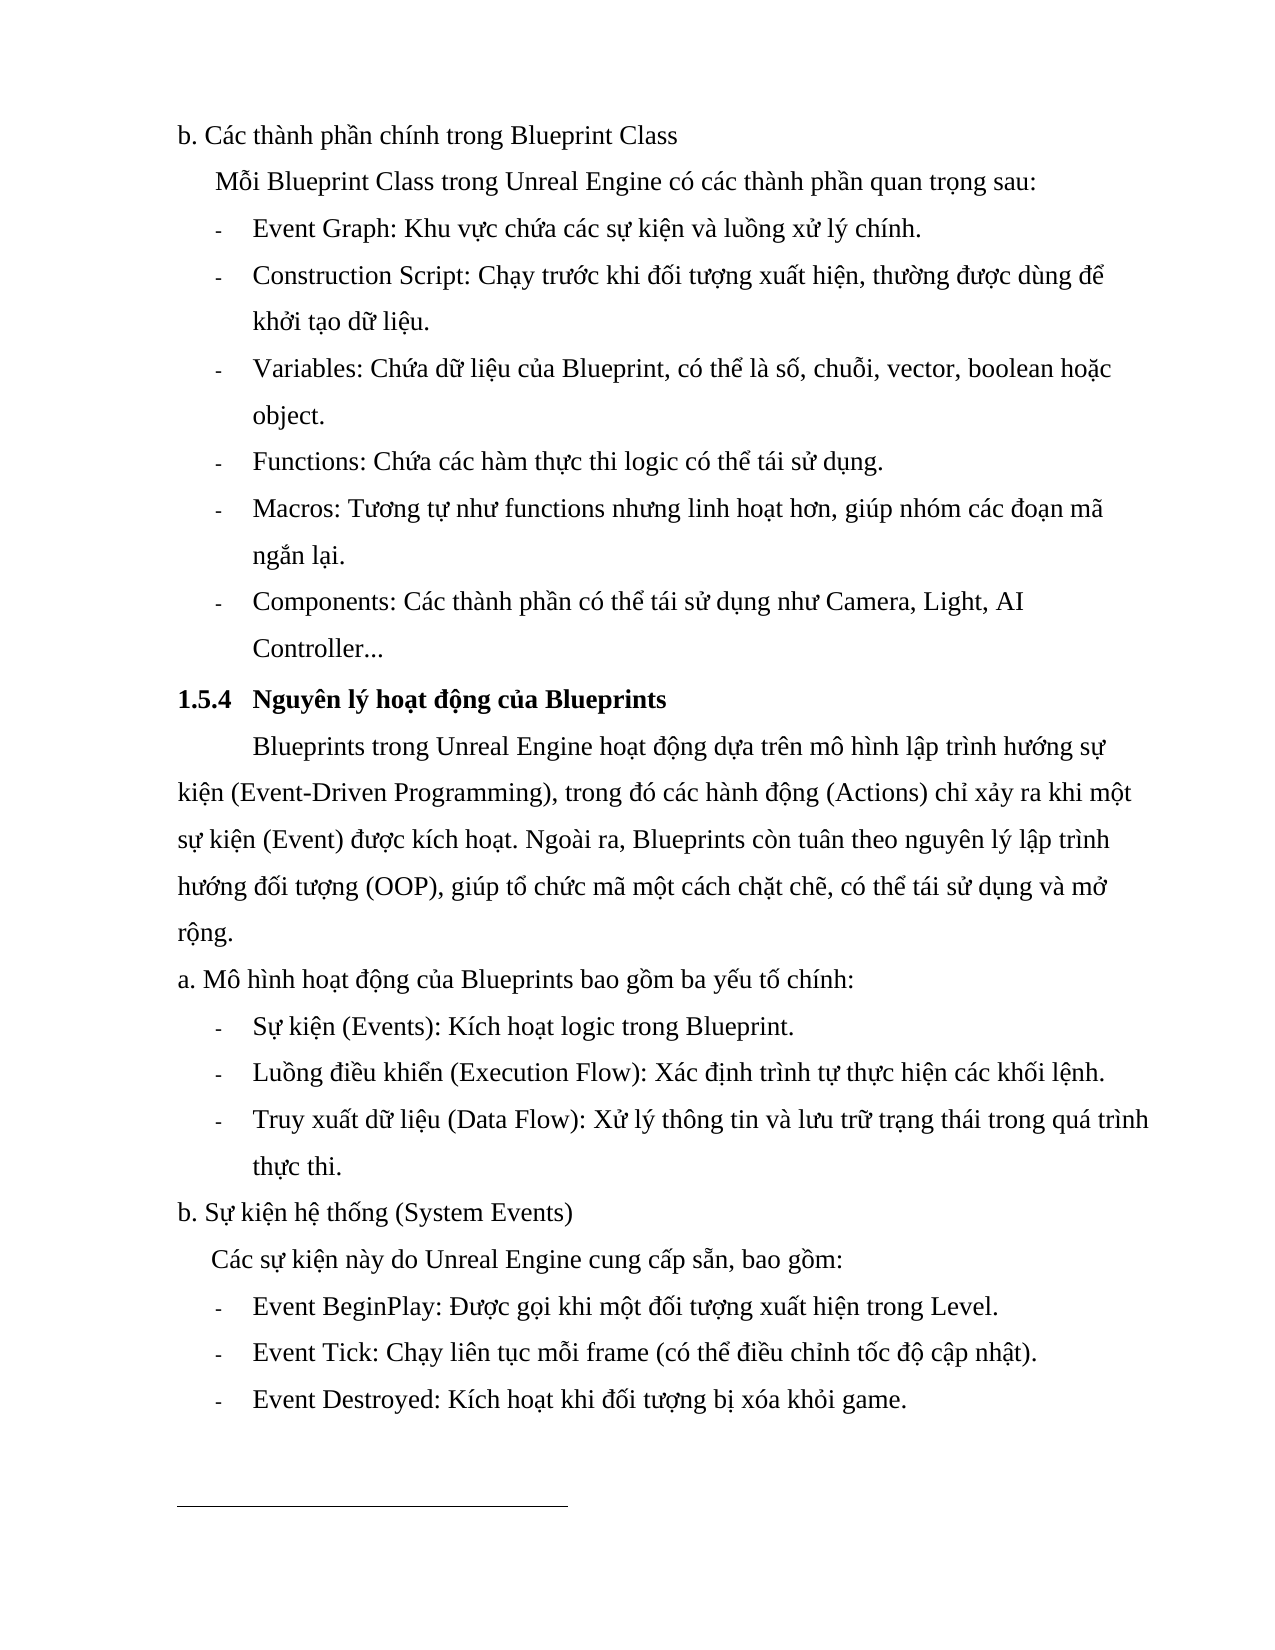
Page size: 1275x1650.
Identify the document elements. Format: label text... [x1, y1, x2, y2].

list Sự kiện (Events): Kích hoạt logic trong Blueprint. [215, 1009, 1156, 1041]
list Functions: Chứa các hàm thực thi logic có thể tái sử dụng. [215, 445, 1156, 477]
text Mỗi Blueprint Class trong Unreal Engine có các thành phần quan trọng sau: [177, 165, 1156, 197]
subtitle Nguyên lý hoạt động của Blueprints [177, 683, 1156, 714]
text b. Các thành phần chính trong Blueprint Class [177, 119, 1156, 150]
list Event Graph: Khu vực chứa các sự kiện và luồng xử lý chính. [215, 212, 1156, 243]
text Các sự kiện này do Unreal Engine cung cấp sẵn, bao gồm: [177, 1243, 1156, 1274]
list Truy xuất dữ liệu (Data Flow): Xử lý thông tin và lưu trữ trạng thái trong quá trình thực thi. [215, 1103, 1156, 1181]
list Event BeginPlay: Được gọi khi một đối tượng xuất hiện trong Level. [215, 1289, 1156, 1321]
text Blueprints trong Unreal Engine hoạt động dựa trên mô hình lập trình hướng sự kiện (Event-Driven Programming), trong đó các hành động (Actions) chỉ xảy ra khi một sự kiện (Event) được kích hoạt. Ngoài ra, Blueprints còn tuân theo nguyên lý lập trình hướng đối tượng (OOP), giúp tổ chức mã một cách chặt chẽ, có thể tái sử dụng và mở rộng. [177, 729, 1156, 947]
list Construction Script: Chạy trước khi đối tượng xuất hiện, thường được dùng để khởi tạo dữ liệu. [215, 259, 1156, 337]
text b. Sự kiện hệ thống (System Events) [177, 1196, 1156, 1227]
list Event Destroyed: Kích hoạt khi đối tượng bị xóa khỏi game. [215, 1383, 1156, 1414]
list Event Tick: Chạy liên tục mỗi frame (có thể điều chỉnh tốc độ cập nhật). [215, 1336, 1156, 1367]
list Components: Các thành phần có thể tái sử dụng như Camera, Light, AI Controller... [215, 585, 1156, 663]
list Variables: Chứa dữ liệu của Blueprint, có thể là số, chuỗi, vector, boolean hoặc object. [215, 352, 1156, 430]
text a. Mô hình hoạt động của Blueprints bao gồm ba yếu tố chính: [177, 963, 1156, 994]
list Luồng điều khiển (Execution Flow): Xác định trình tự thực hiện các khối lệnh. [215, 1056, 1156, 1087]
list Macros: Tương tự như functions nhưng linh hoạt hơn, giúp nhóm các đoạn mã ngắn lại. [215, 492, 1156, 570]
